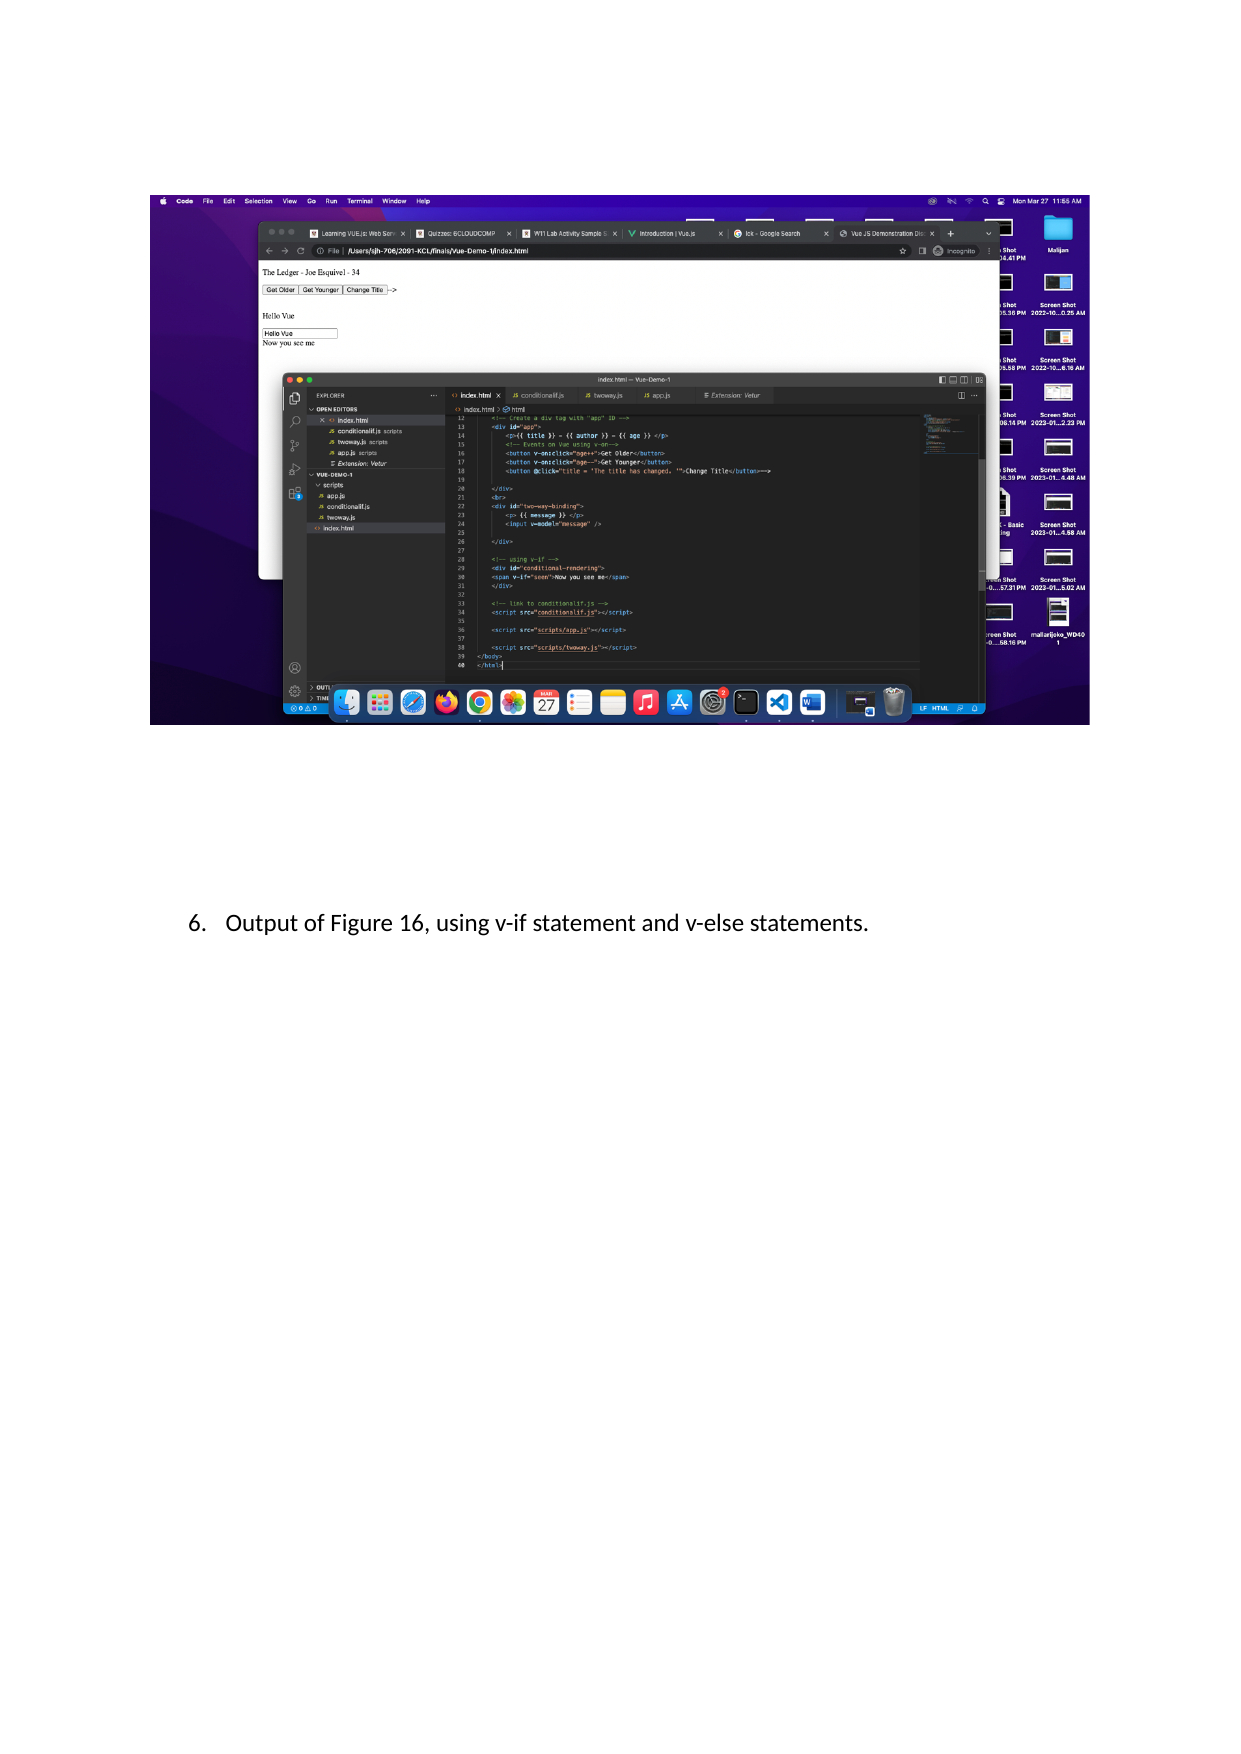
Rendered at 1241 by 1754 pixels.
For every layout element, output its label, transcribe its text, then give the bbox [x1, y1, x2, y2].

picture [150, 195, 1090, 725]
list Output of Figure 16, using v-if statement and v-else statements. [188, 907, 1090, 968]
